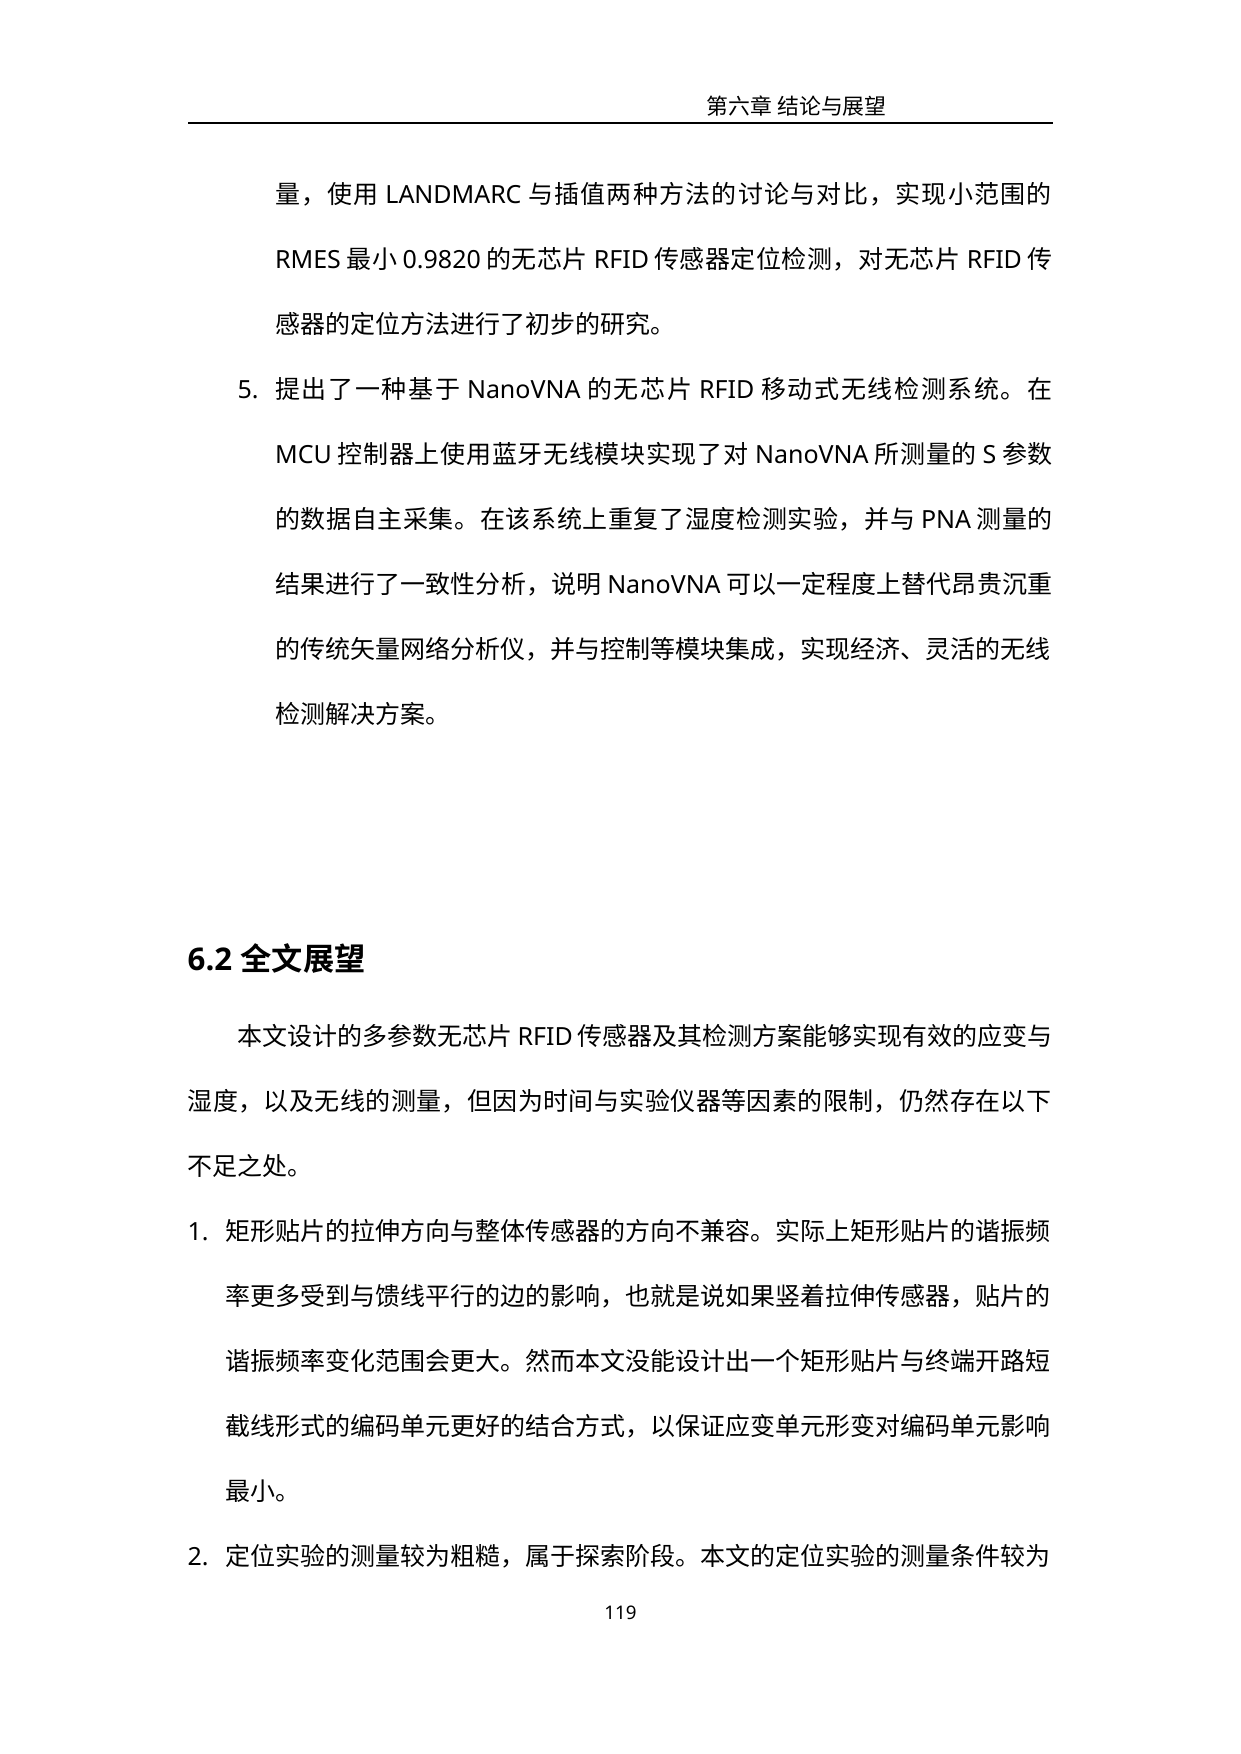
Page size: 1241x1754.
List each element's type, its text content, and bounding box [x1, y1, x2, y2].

list 提出了一种基于NanoVNA的无芯片RFID移动式无线检测系统。在MCU控制器上使用蓝牙无线模块实现了对NanoVNA所测量的S参数的数据自主采集。在该系统上重复了湿度检测实验，并与PNA测量的结果进行了一致性分析，说明NanoVNA可以一定程度上替代昂贵沉重的传统矢量网络分析仪，并与控制等模块集成，实现经济、灵活的无线检测解决方案。 [237, 355, 1053, 745]
subtitle 6.2 全文展望 [187, 925, 1053, 990]
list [237, 160, 1053, 355]
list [187, 1522, 1053, 1587]
text 本文设计的多参数无芯片RFID传感器及其检测方案能够实现有效的应变与湿度，以及无线的测量，但因为时间与实验仪器等因素的限制，仍然存在以下不足之处。 [187, 1002, 1053, 1197]
list 矩形贴片的拉伸方向与整体传感器的方向不兼容。实际上矩形贴片的谐振频率更多受到与馈线平行的边的影响，也就是说如果竖着拉伸传感器，贴片的谐振频率变化范围会更大。然而本文没能设计出一个矩形贴片与终端开路短截线形式的编码单元更好的结合方式，以保证应变单元形变对编码单元影响最小。 [187, 1197, 1053, 1522]
